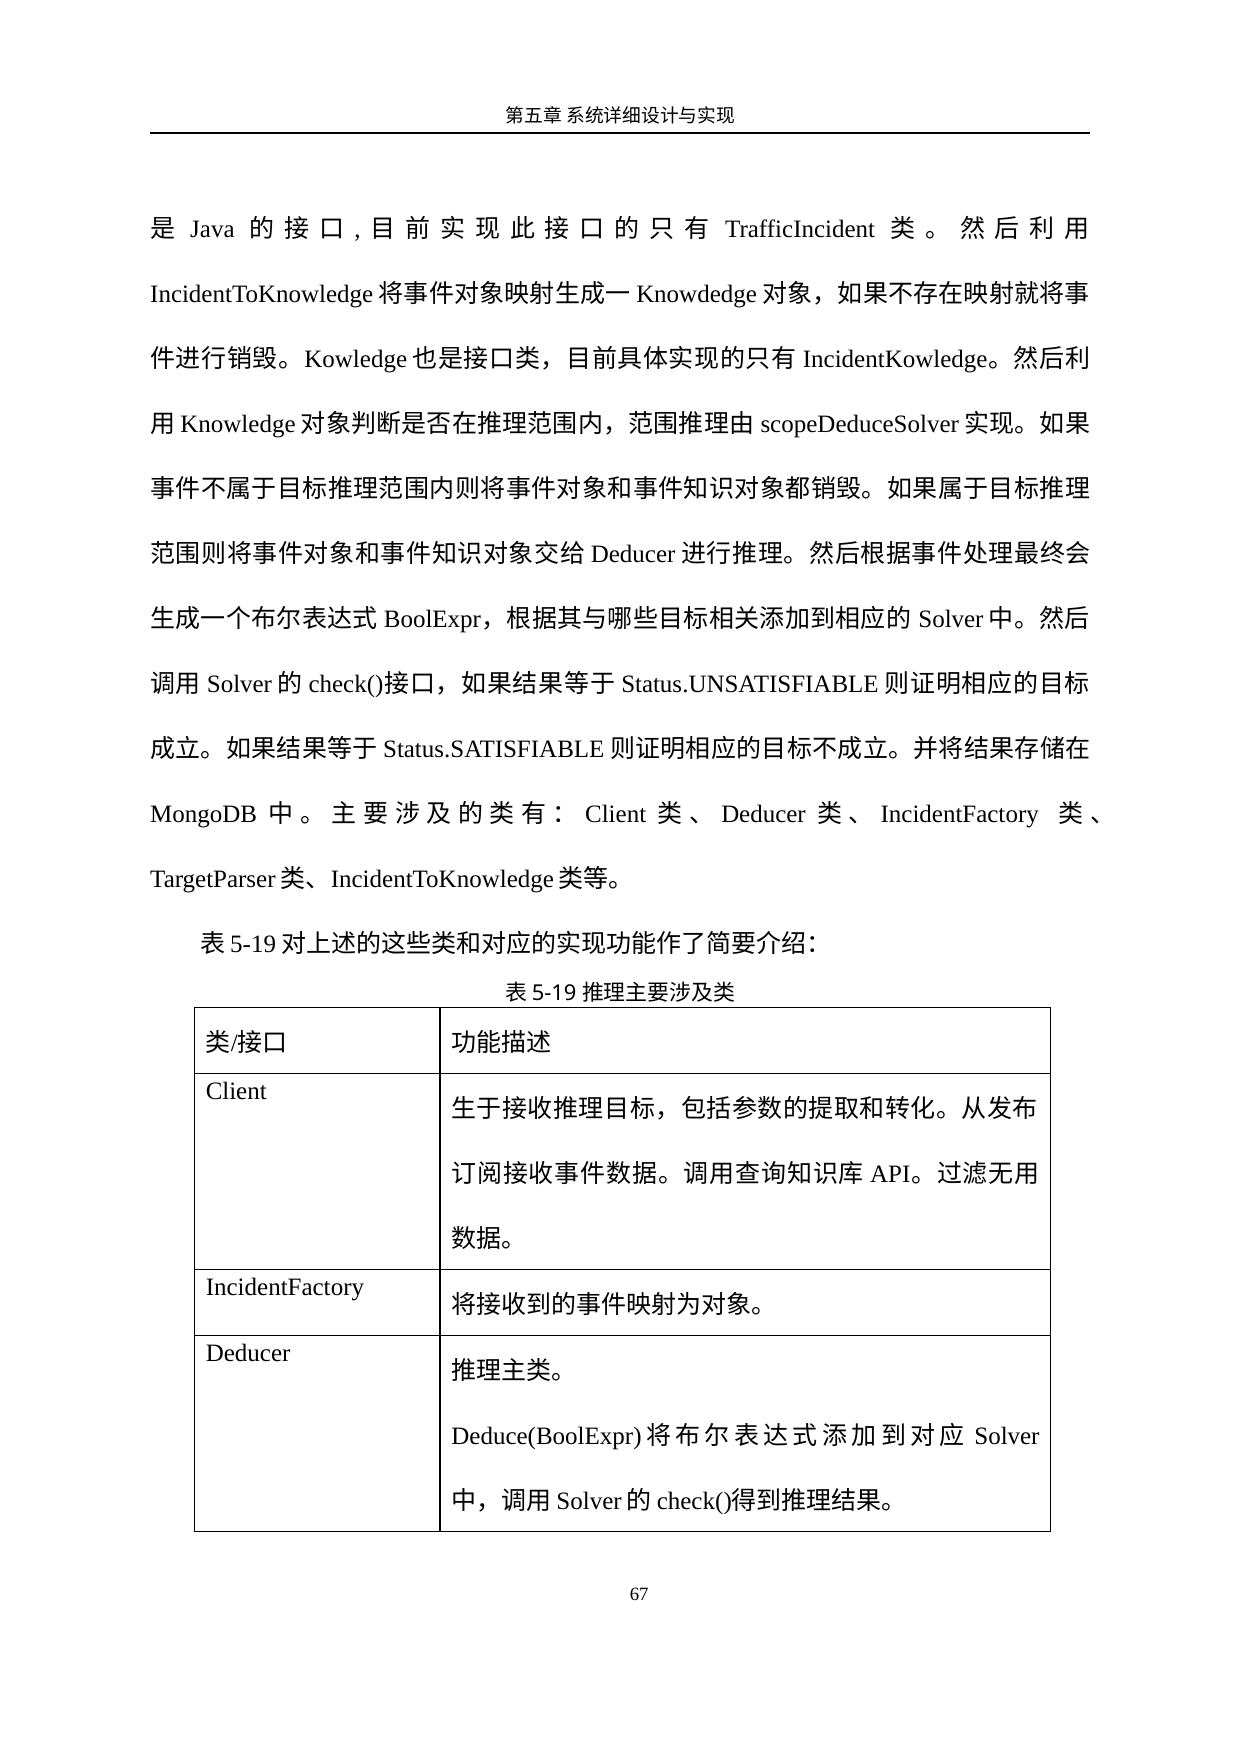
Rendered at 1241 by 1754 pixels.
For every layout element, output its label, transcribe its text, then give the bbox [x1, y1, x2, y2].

text 表5-19对上述的这些类和对应的实现功能作了简要介绍： [150, 909, 1090, 974]
table_cell Client [195, 1074, 439, 1269]
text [150, 194, 1090, 909]
table_header 功能描述 [441, 1008, 1050, 1073]
table_cell 推理主类。 Deduce(BoolExpr)将布尔表达式添加到对应Solver中，调用Solver的check()得到推理结果。 [441, 1336, 1050, 1531]
table_cell Deducer [195, 1336, 439, 1531]
text 表5-19 推理主要涉及类 [150, 974, 1090, 1007]
table_cell 生于接收推理目标，包括参数的提取和转化。从发布订阅接收事件数据。调用查询知识库API。过滤无用数据。 [441, 1074, 1050, 1269]
table_cell 将接收到的事件映射为对象。 [441, 1270, 1050, 1335]
table_header 类/接口 [195, 1008, 439, 1073]
table_cell IncidentFactory [195, 1270, 439, 1335]
